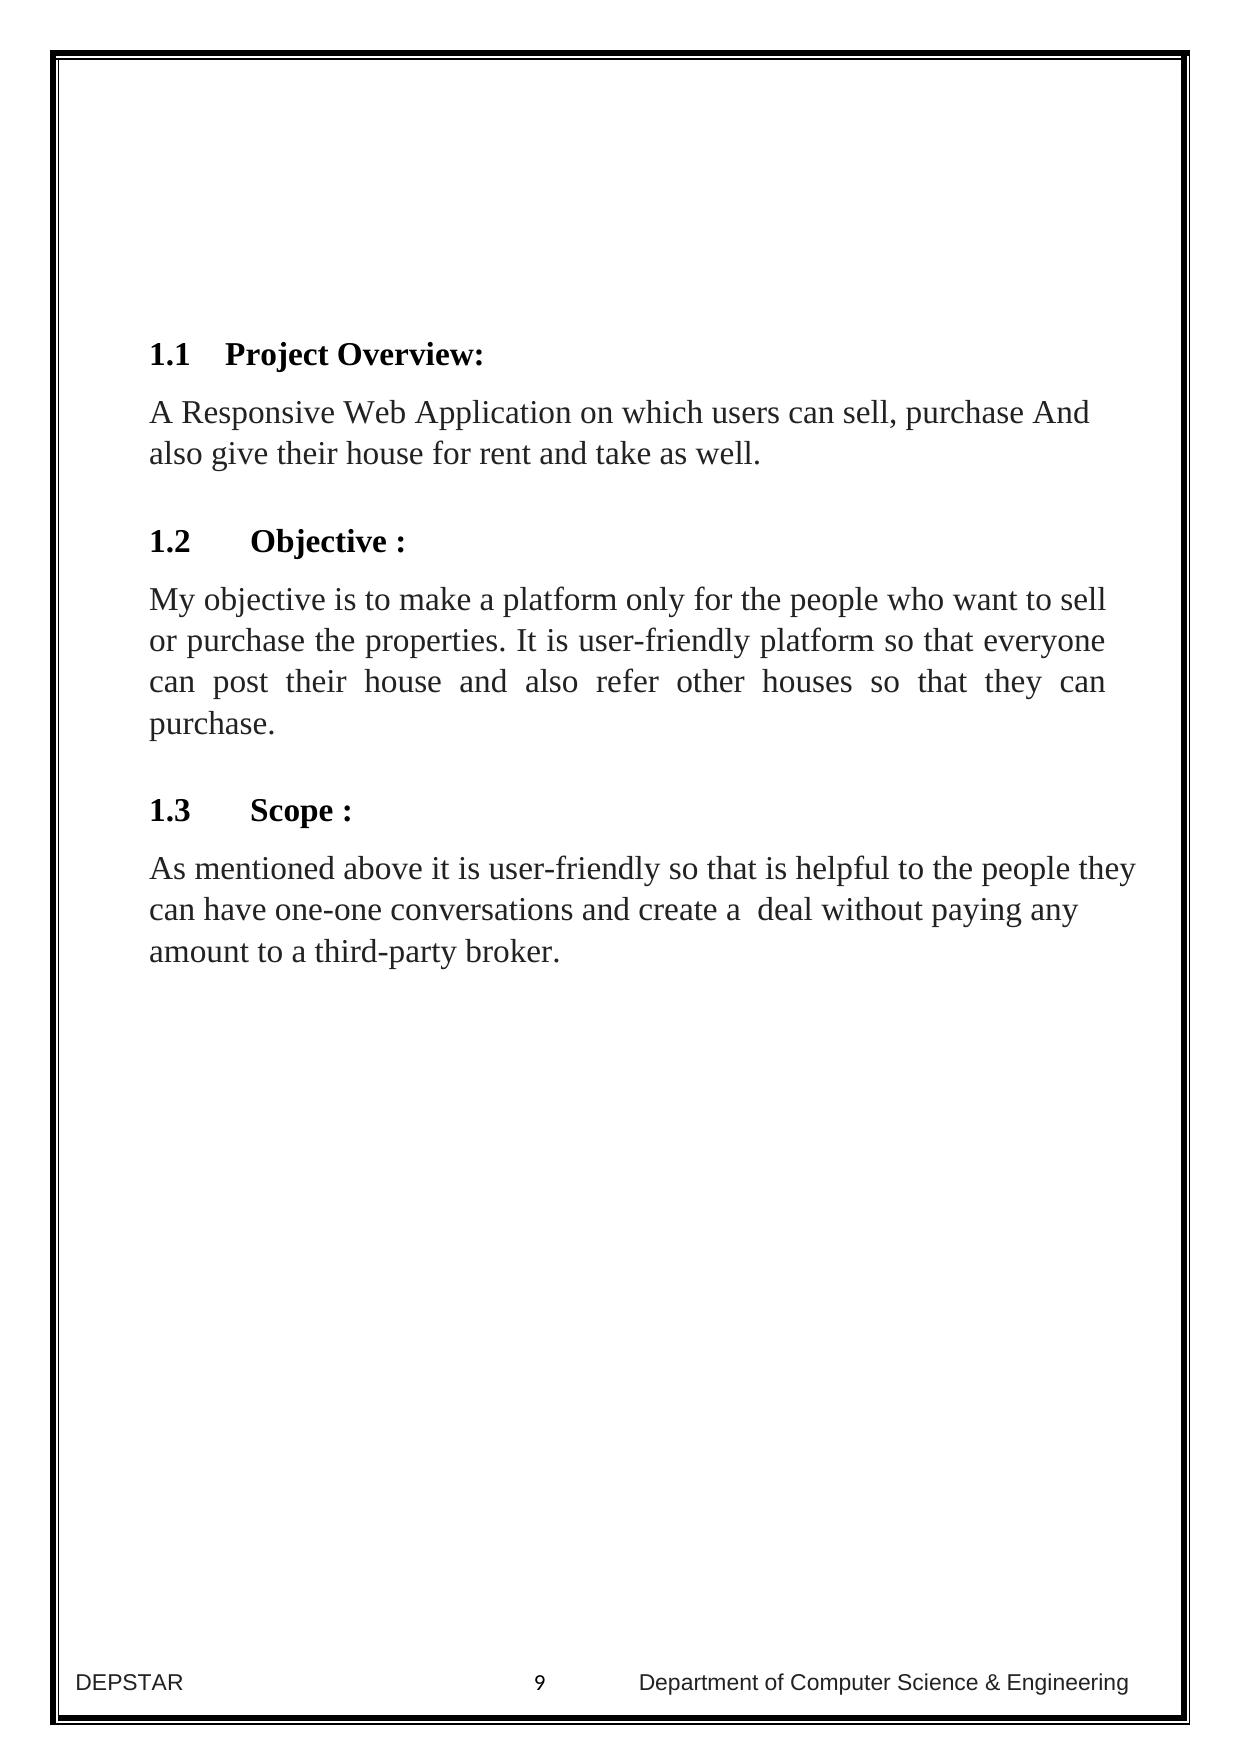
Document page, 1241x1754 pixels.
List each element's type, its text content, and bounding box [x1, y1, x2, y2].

list Objective : [149, 521, 1107, 559]
text A Responsive Web Application on which users can sell, purchase And also give their house for rent and take as well. [149, 392, 1107, 502]
text As mentioned above it is user-friendly so that is helpful to the people they can have one-one conversations and create a deal without paying any amount to a third-party broker. [149, 848, 1152, 969]
list Project Overview: [149, 334, 1107, 372]
text My objective is to make a platform only for the people who want to sell or purchase the properties. It is user-friendly platform so that everyone can post their house and also refer other houses so that they can purchase. [149, 700, 1107, 771]
list Scope : [149, 790, 1107, 829]
